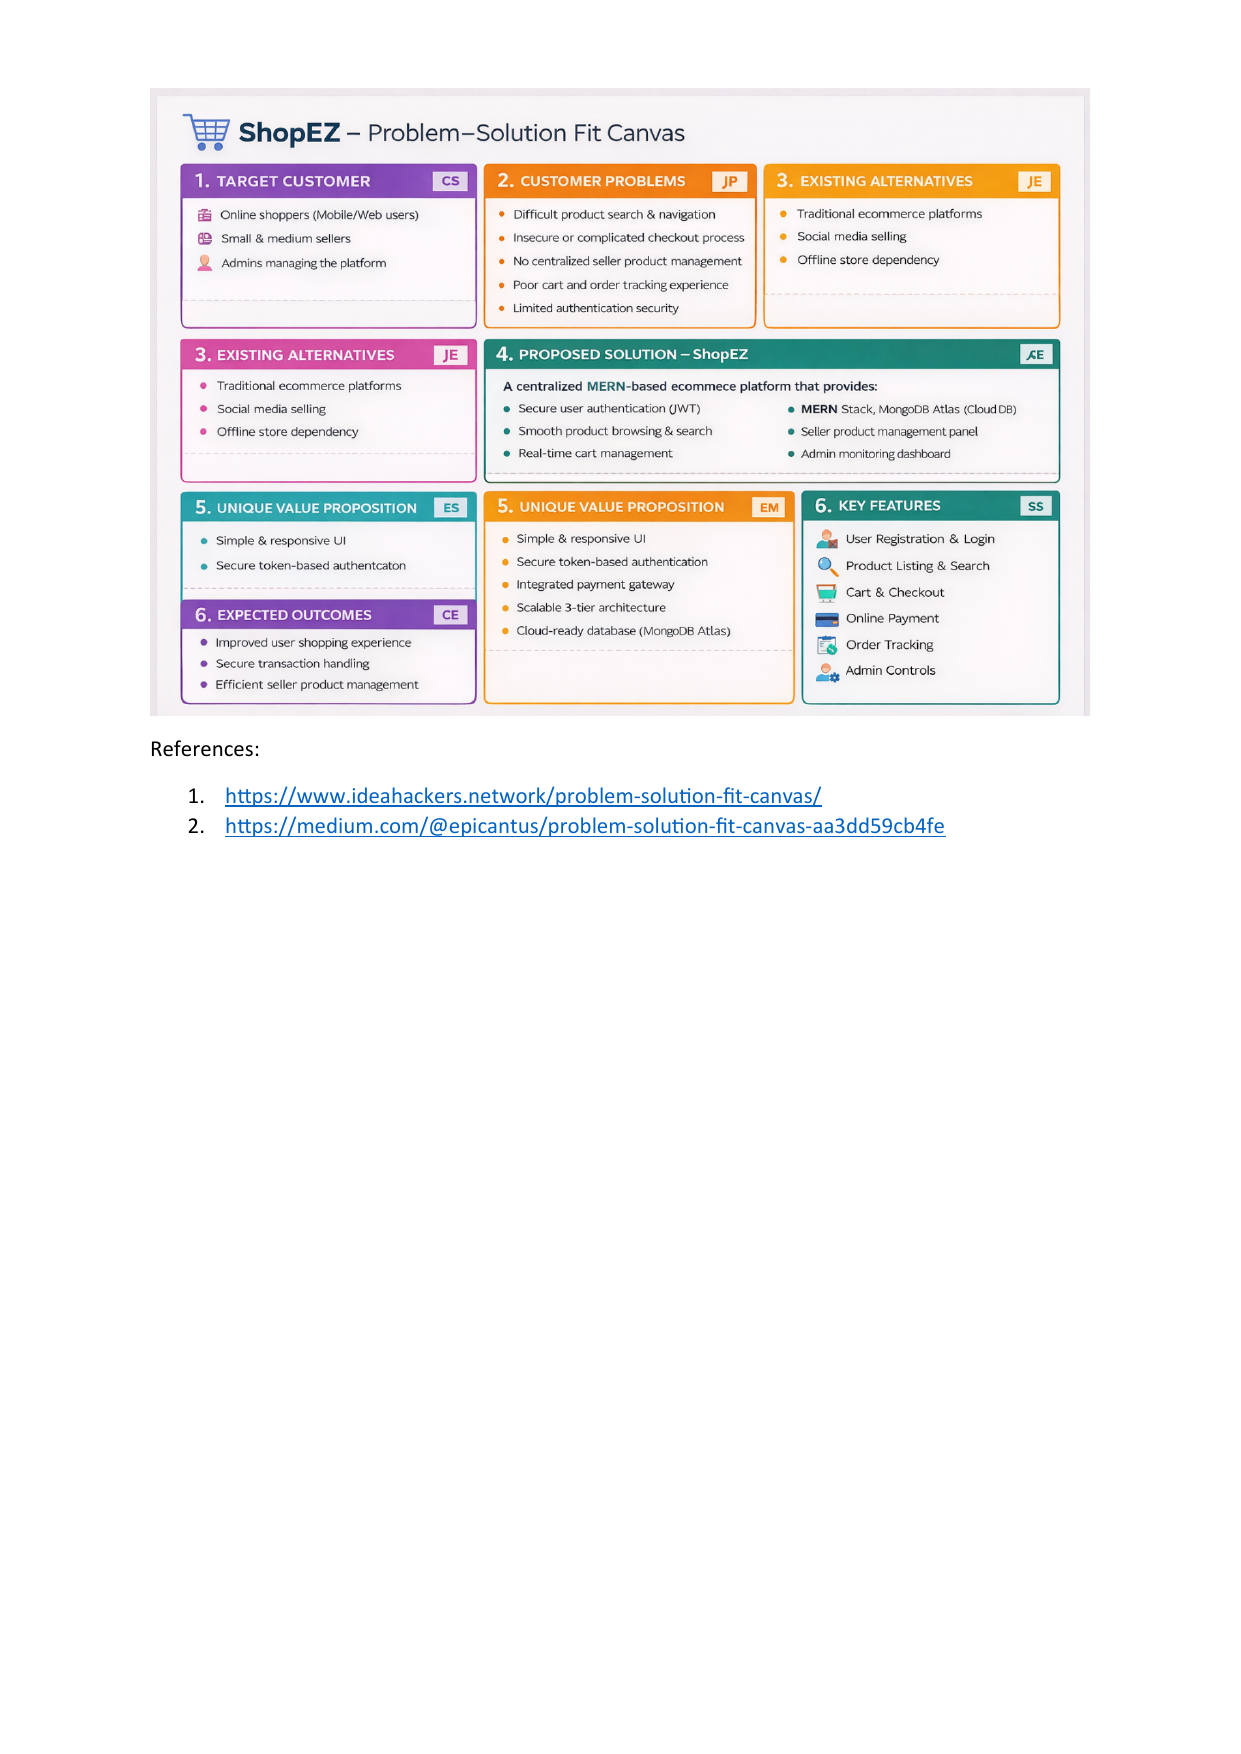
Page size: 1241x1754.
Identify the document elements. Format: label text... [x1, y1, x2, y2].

picture [150, 88, 1091, 716]
text References: [150, 734, 1090, 762]
list https://medium.com/@epicantus/problem-solution-fit-canvas-aa3dd59cb4fe [187, 811, 1090, 839]
list https://www.ideahackers.network/problem-solution-fit-canvas/ [187, 781, 1090, 809]
